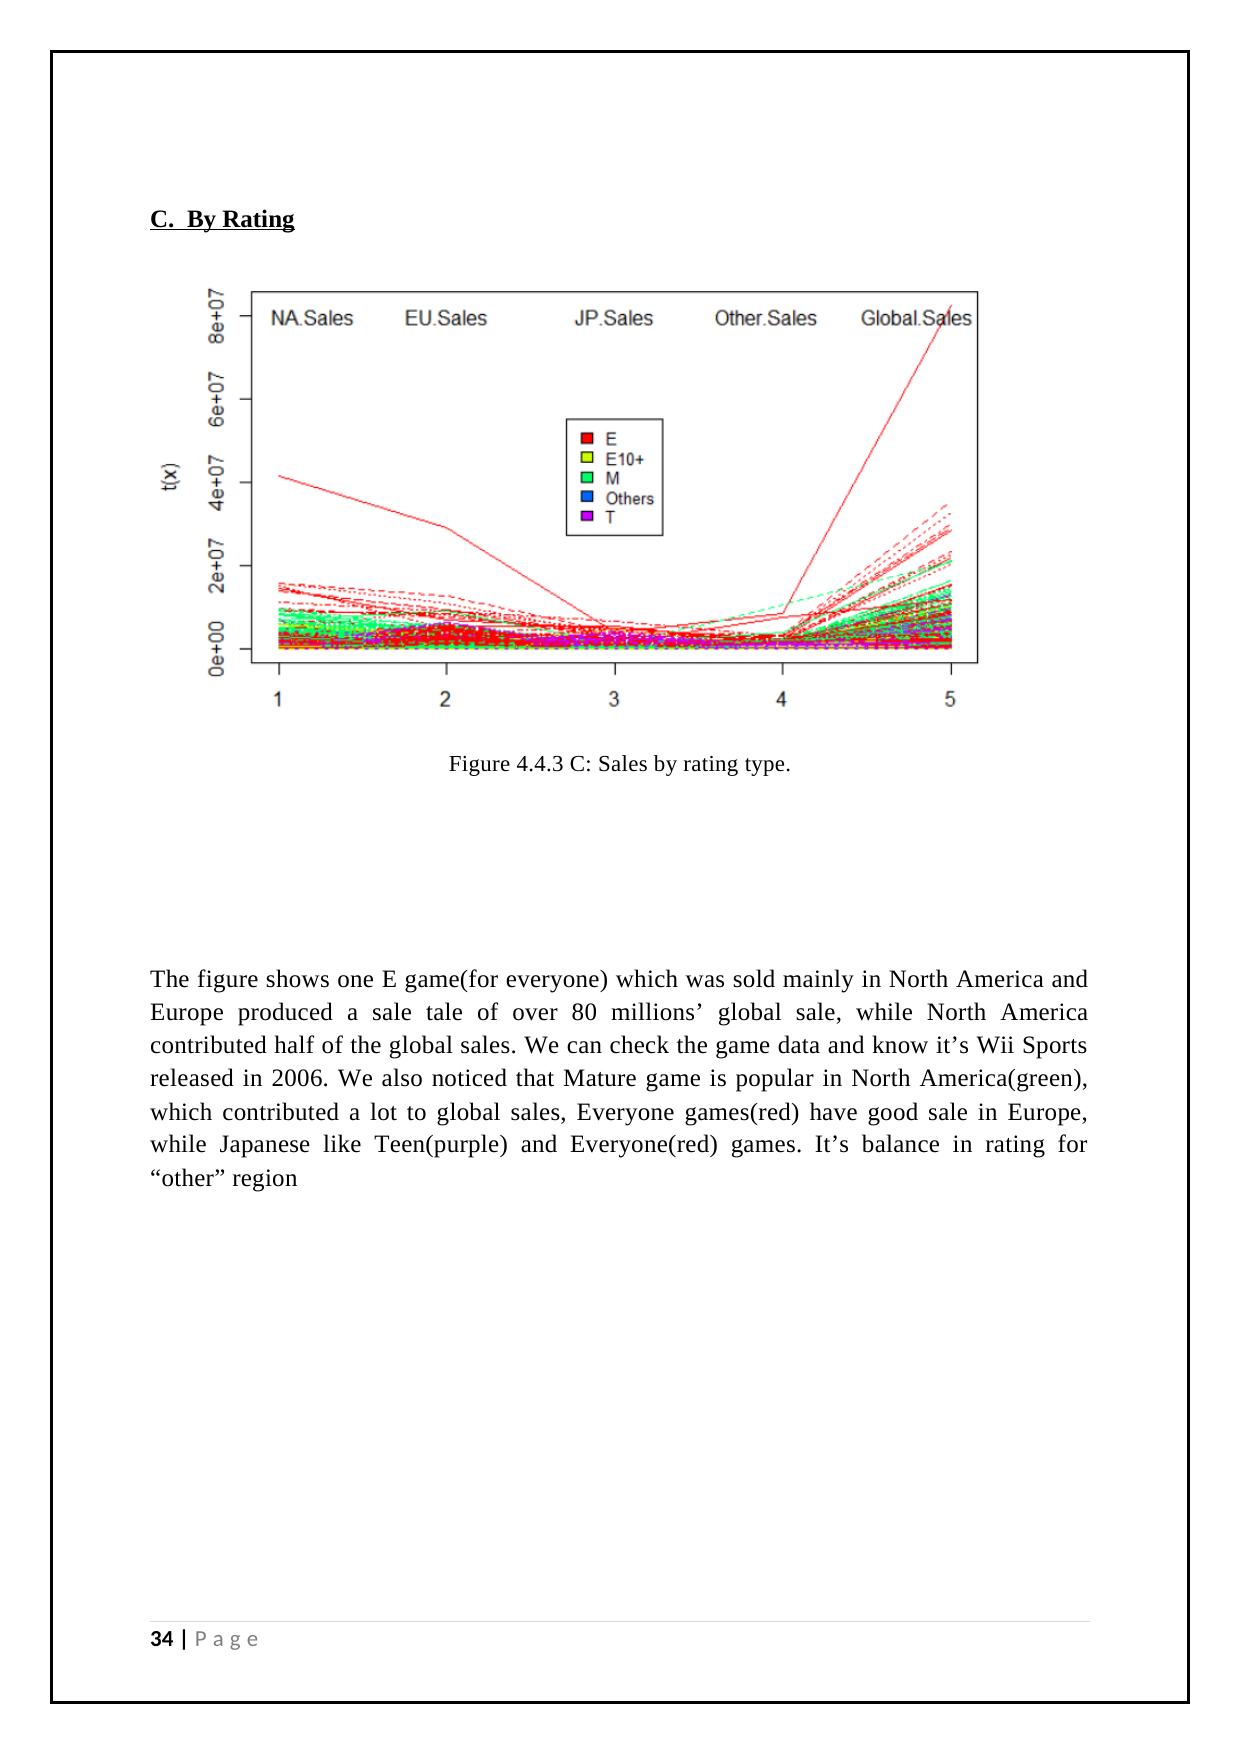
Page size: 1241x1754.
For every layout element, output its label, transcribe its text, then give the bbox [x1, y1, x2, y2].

text Figure 4.4.3 C: Sales by rating type. [150, 750, 1090, 777]
text C. By Rating [150, 204, 1090, 233]
picture [150, 257, 1145, 726]
text The figure shows one E game(for everyone) which was sold mainly in North America and Europe produced a sale tale of over 80 millions’ global sale, while North America contributed half of the global sales. We can check the game data and know it’s Wii Sports released in 2006. We also noticed that Mature game is popular in North America(green), which contributed a lot to global sales, Everyone games(red) have good sale in Europe, while Japanese like Teen(purple) and Everyone(red) games. It’s balance in rating for “other” region [150, 964, 1090, 1191]
